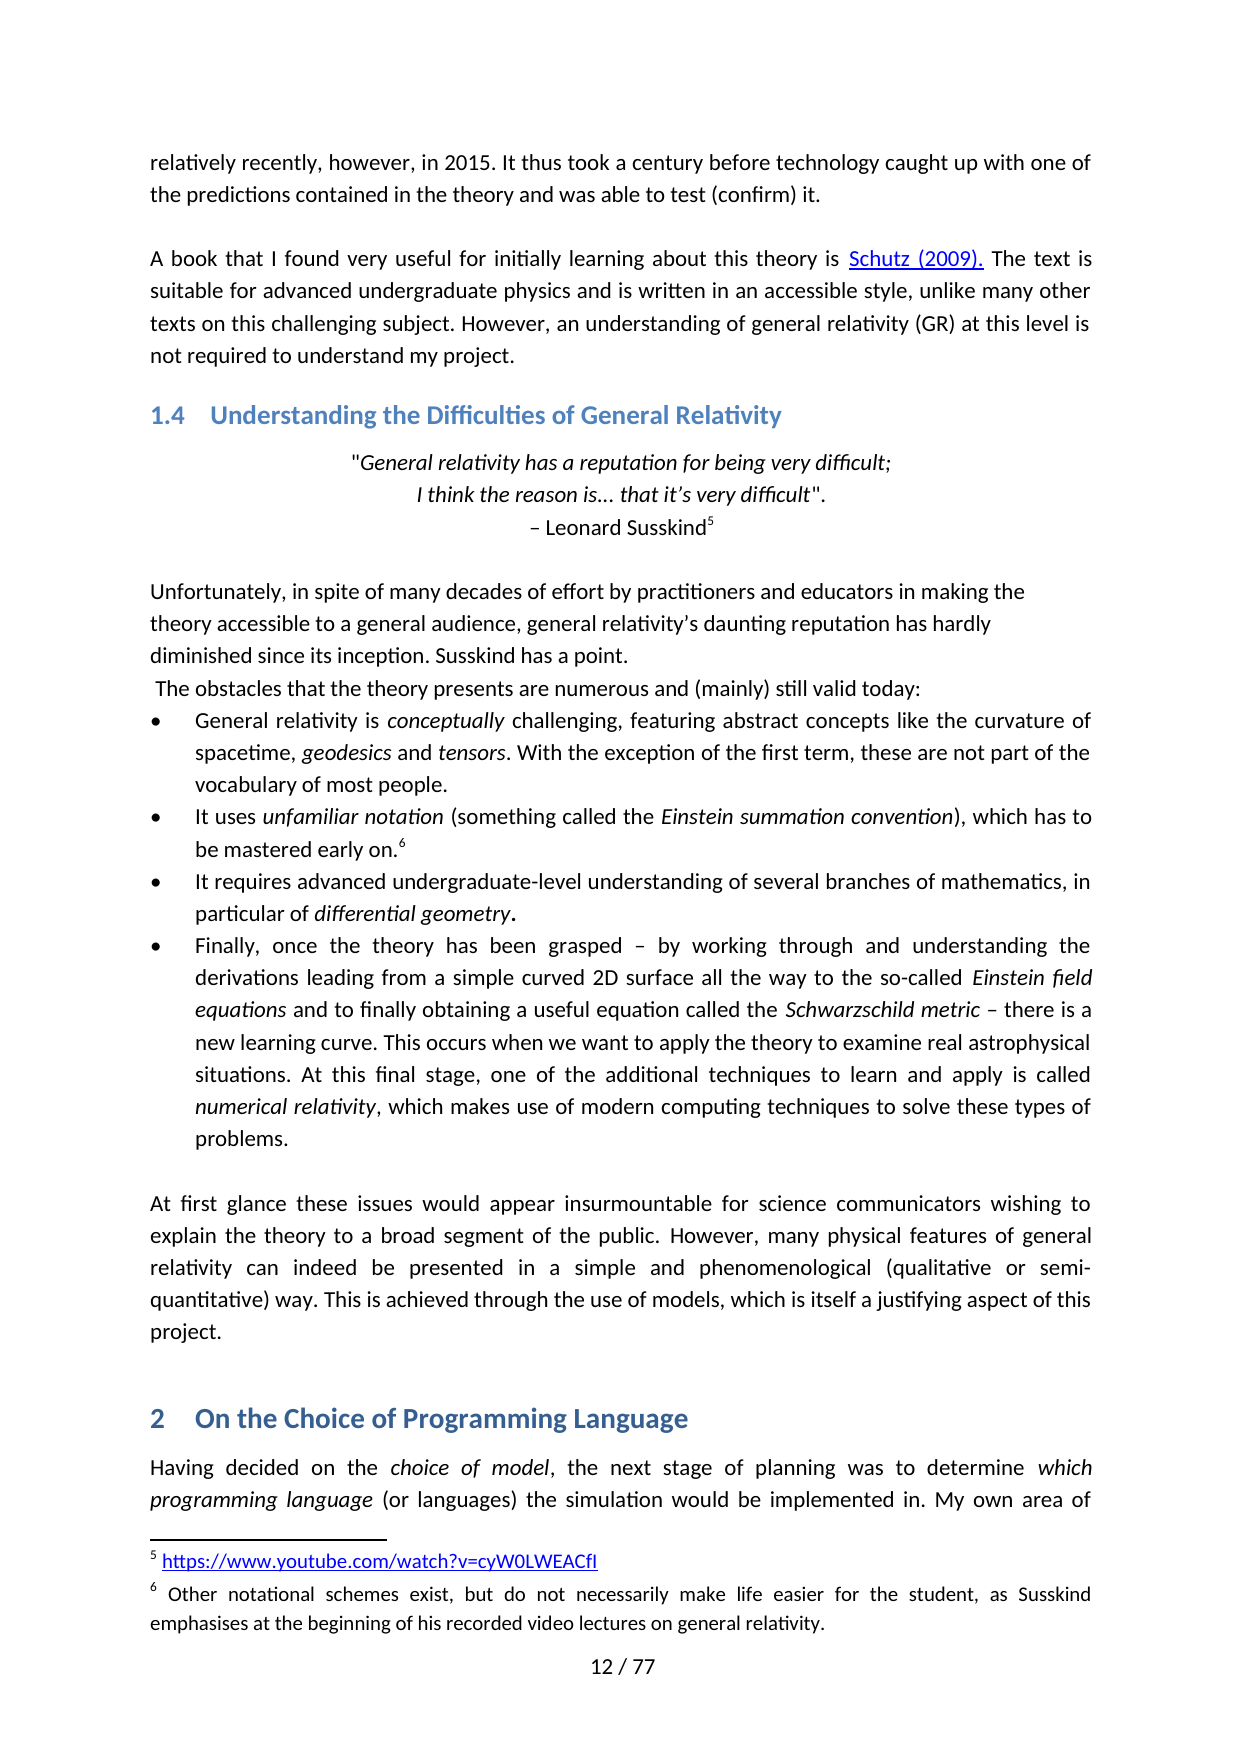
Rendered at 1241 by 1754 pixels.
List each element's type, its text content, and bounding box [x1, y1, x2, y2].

text "General relativity has a reputation for being very difficult; [150, 448, 1092, 476]
subtitle Understanding the Difficulties of General Relativity [150, 398, 1092, 431]
list It uses unfamiliar notation (something called the Einstein summation convention), which has to be mastered early on. [150, 802, 1092, 863]
subtitle On the Choice of Programming Language [150, 1400, 1092, 1435]
list Finally, once the theory has been grasped – by working through and understanding the derivations leading from a simple curved 2D surface all the way to the so-called Einstein field equations and to finally obtaining a useful equation called the Schwarzschild metric – there is a new learning curve. This occurs when we want to apply the theory to examine real astrophysical situations. At this final stage, one of the additional techniques to learn and apply is called numerical relativity, which makes use of modern computing techniques to solve these types of problems. [150, 931, 1092, 1152]
text I think the reason is... that it’s very difficult". [150, 481, 1092, 509]
text At first glance these issues would appear insurmountable for science communicators wishing to explain the theory to a broad segment of the public. However, many physical features of general relativity can indeed be presented in a simple and phenomenological (qualitative or semi-quantitative) way. This is achieved through the use of models, which is itself a justifying aspect of this project. [150, 1189, 1092, 1346]
text A book that I found very useful for initially learning about this theory is Schutz (2009). The text is suitable for advanced undergraduate physics and is written in an accessible style, unlike many other texts on this challenging subject. However, an understanding of general relativity (GR) at this level is not required to understand my project. [150, 244, 1092, 369]
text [150, 1453, 1092, 1513]
text Unfortunately, in spite of many decades of effort by practitioners and educators in making the [150, 577, 1092, 605]
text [150, 148, 1092, 208]
list It requires advanced undergraduate-level understanding of several branches of mathematics, in particular of diﬀerential geometry. [150, 867, 1092, 927]
text theory accessible to a general audience, general relativity’s daunting reputation has hardly diminished since its inception. Susskind has a point. [150, 609, 1092, 669]
text The obstacles that the theory presents are numerous and (mainly) still valid today: [150, 674, 1092, 702]
list General relativity is conceptually challenging, featuring abstract concepts like the curvature of spacetime, geodesics and tensors. With the exception of the first term, these are not part of the vocabulary of most people. [150, 706, 1092, 798]
text – Leonard Susskind [150, 513, 1092, 541]
